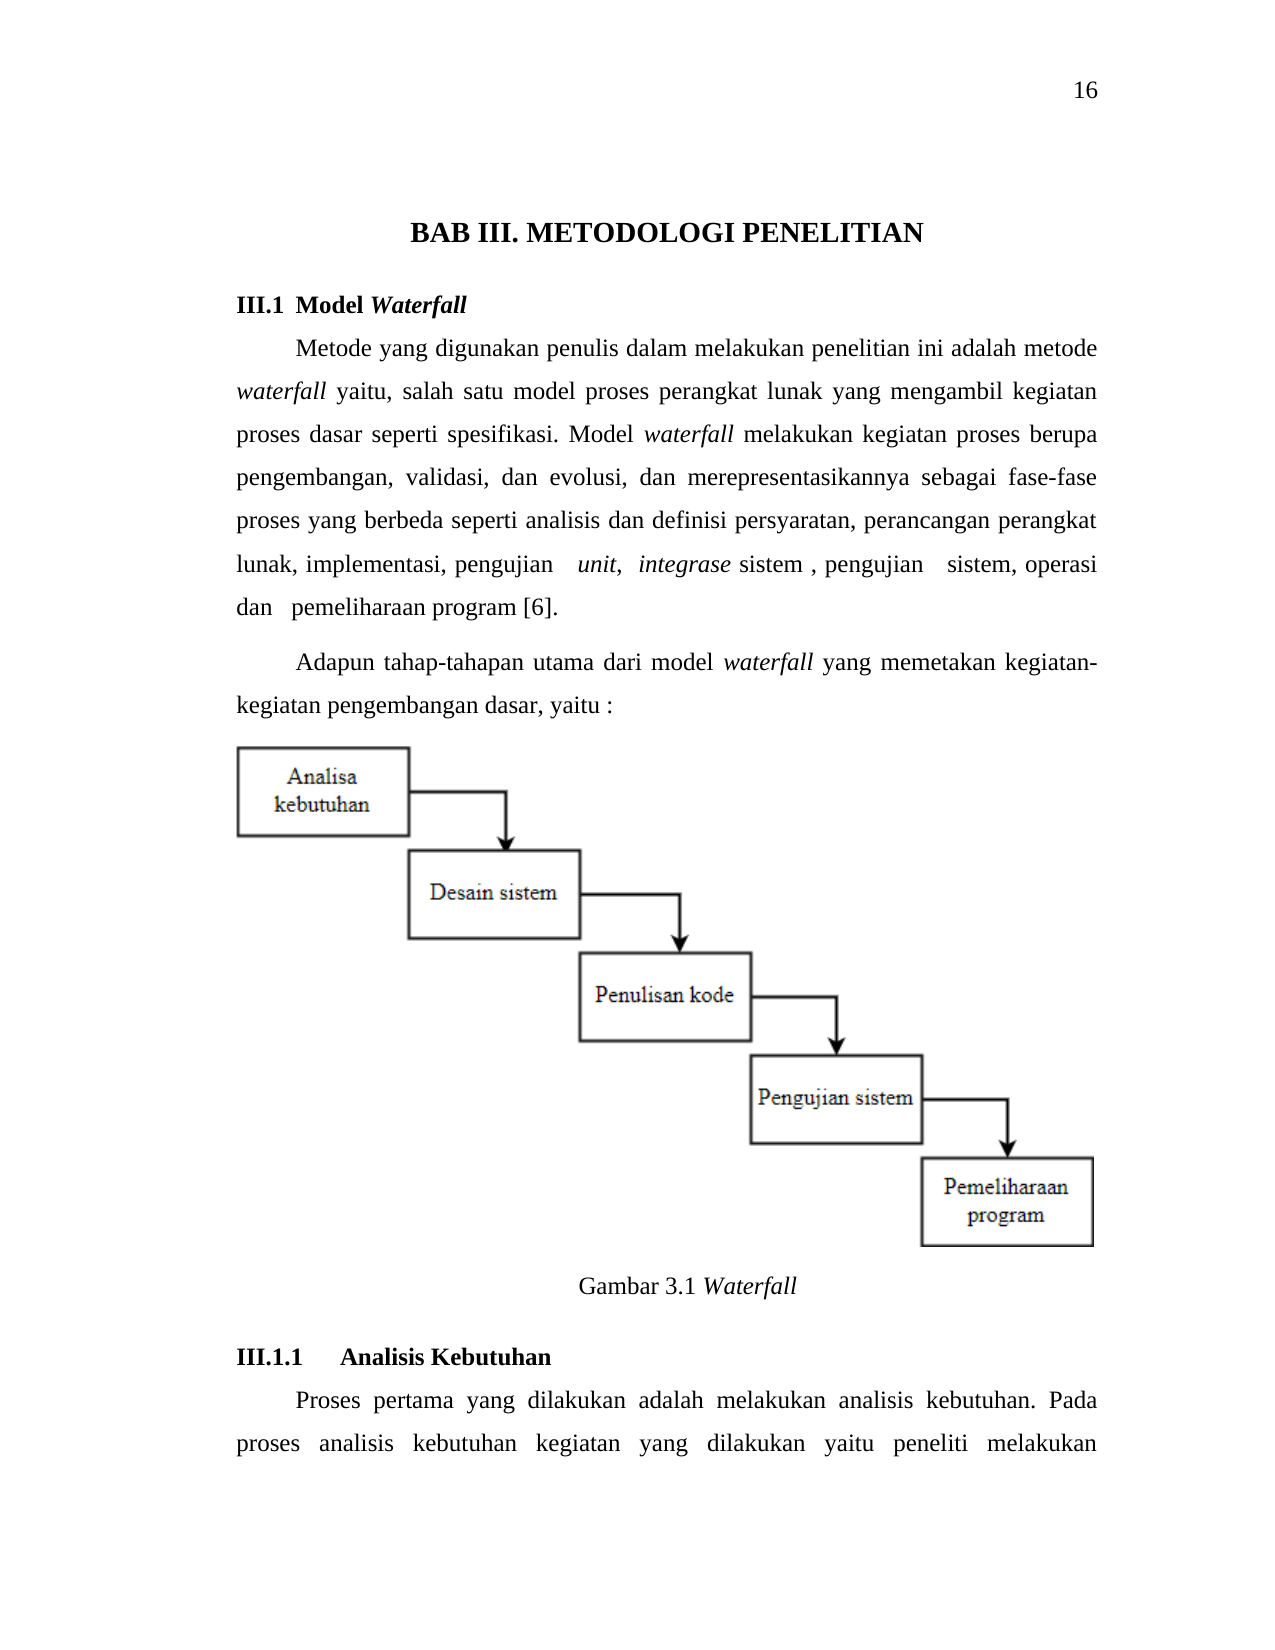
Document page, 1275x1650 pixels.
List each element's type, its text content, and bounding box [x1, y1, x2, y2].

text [236, 1385, 1098, 1457]
picture [236, 746, 1094, 1247]
text Metode yang digunakan penulis dalam melakukan penelitian ini adalah metode waterfall yaitu, salah satu model proses perangkat lunak yang mengambil kegiatan proses dasar seperti spesifikasi. Model waterfall melakukan kegiatan proses berupa pengembangan, validasi, dan evolusi, dan merepresentasikannya sebagai fase-fase proses yang berbeda seperti analisis dan definisi persyaratan, perancangan perangkat lunak, implementasi, pengujian unit, integrase sistem , pengujian sistem, operasi dan pemeliharaan program . [236, 333, 1098, 621]
subtitle . METODOLOGI PENELITIAN [236, 215, 1098, 248]
subtitle Model Waterfall [236, 290, 1098, 319]
subtitle Analisis Kebutuhan [236, 1342, 1098, 1370]
text Adapun tahap-tahapan utama dari model waterfall yang memetakan kegiatan-kegiatan pengembangan dasar, yaitu : [236, 647, 1098, 719]
